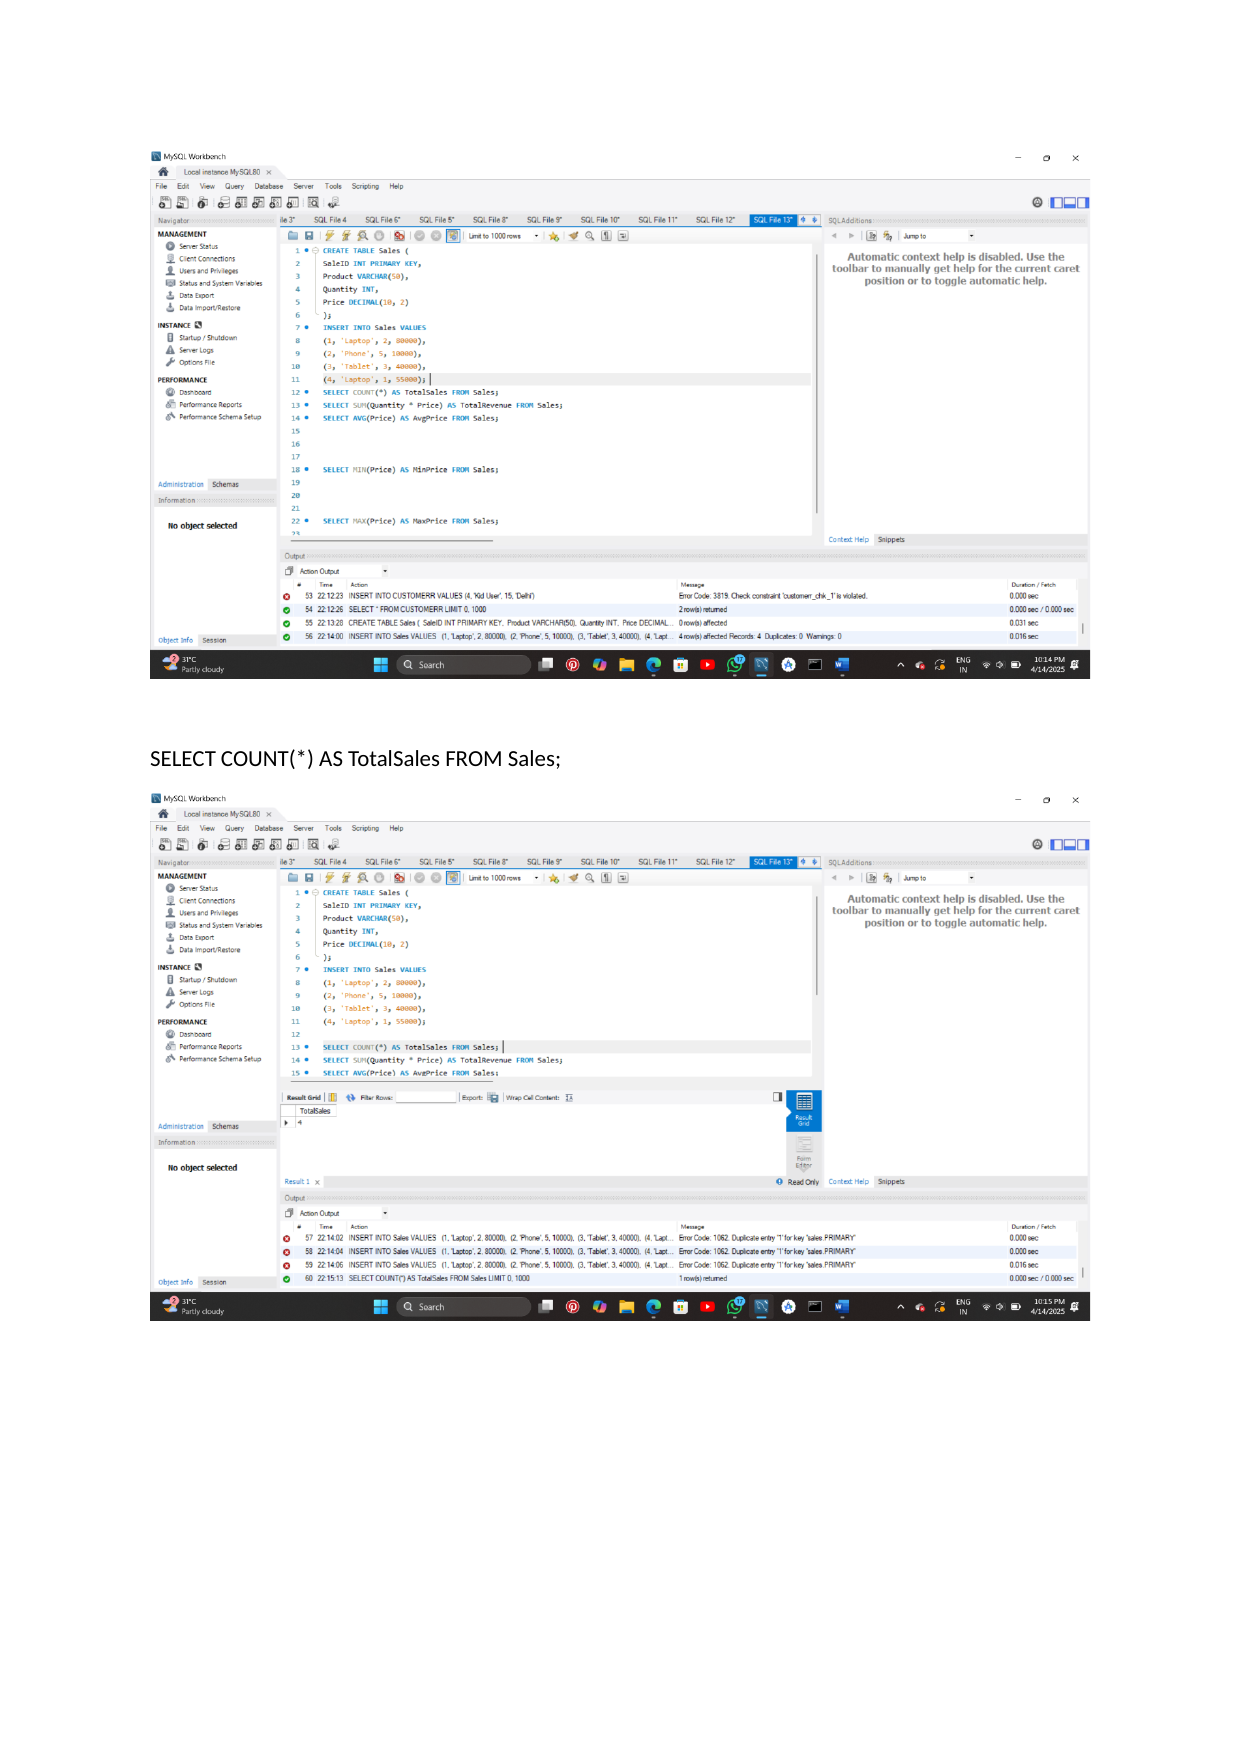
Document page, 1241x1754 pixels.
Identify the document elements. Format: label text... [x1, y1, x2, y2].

picture [150, 791, 1091, 1321]
picture [150, 150, 1091, 679]
text SELECT COUNT(*) AS TotalSales FROM Sales; [150, 744, 1090, 773]
